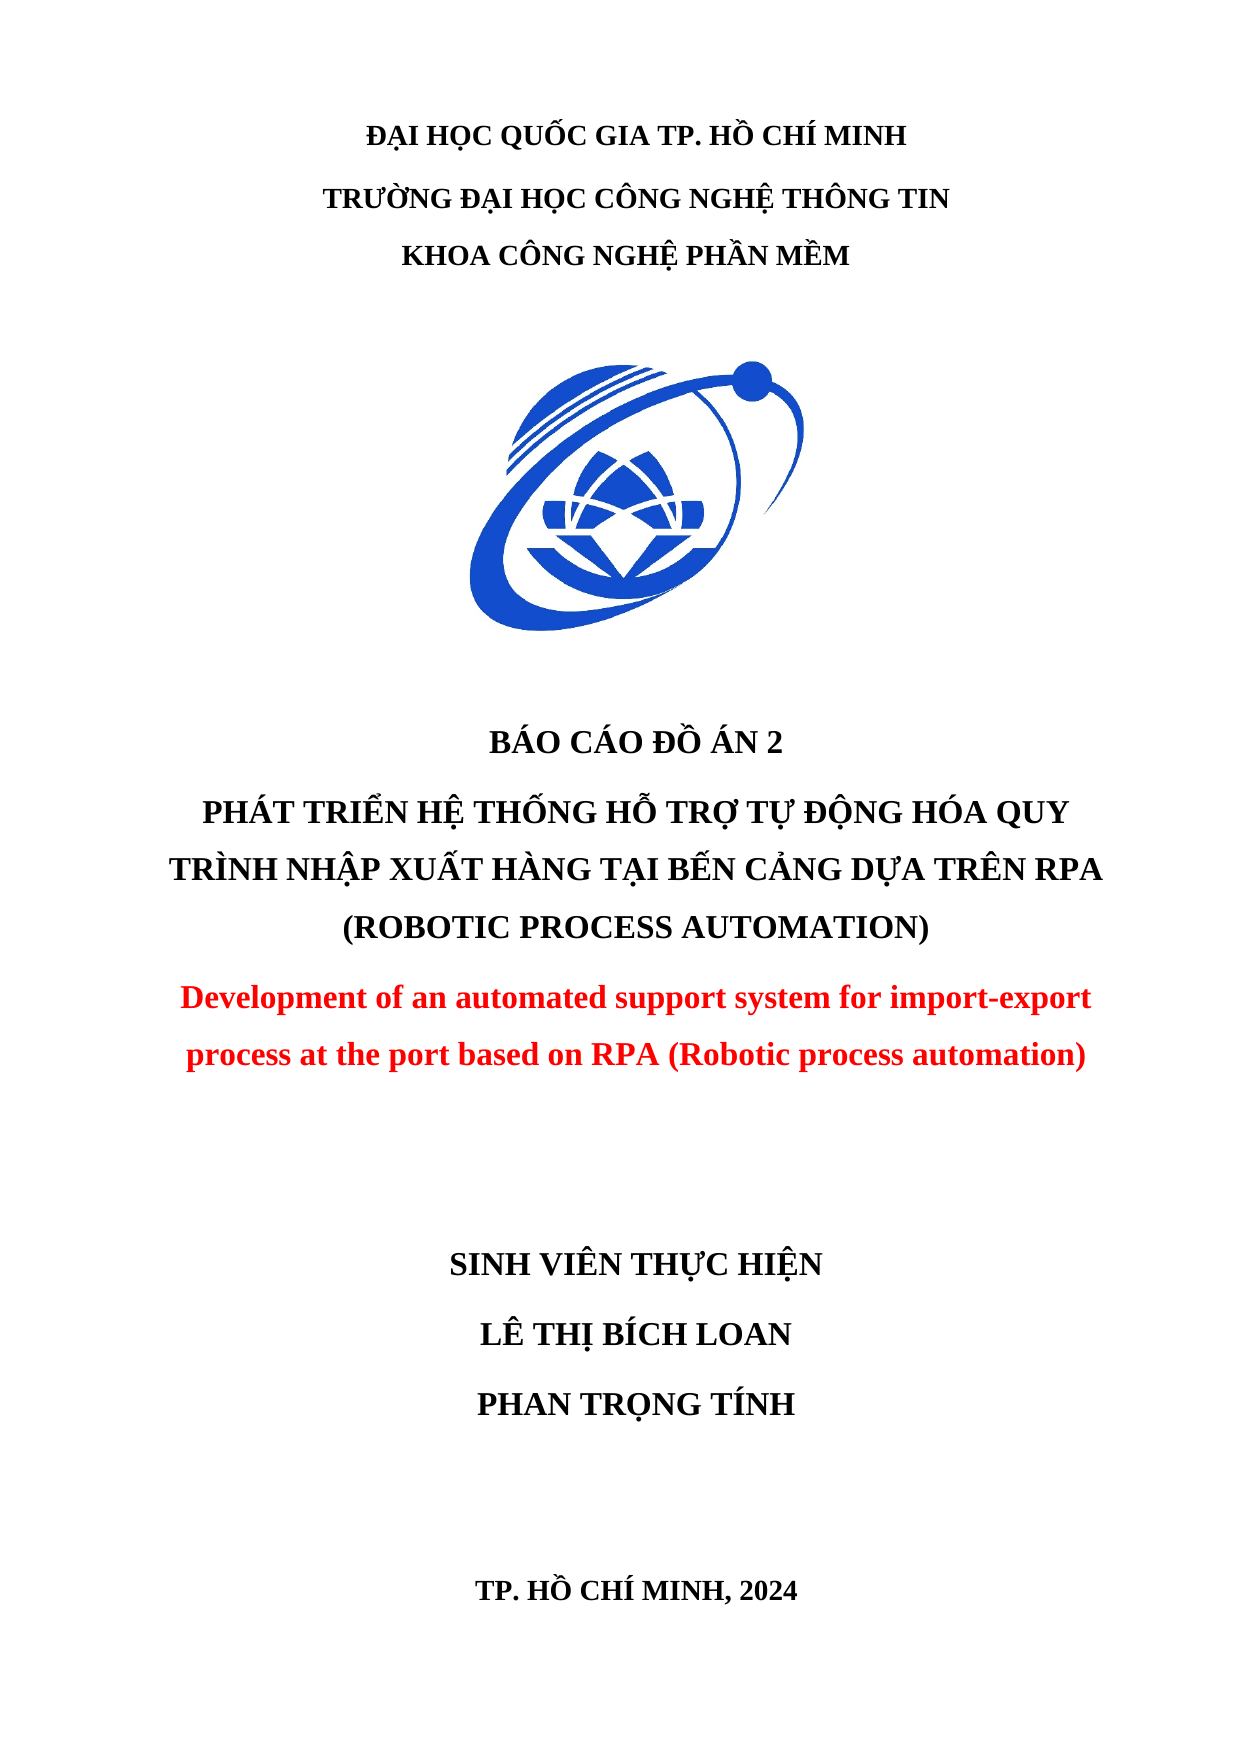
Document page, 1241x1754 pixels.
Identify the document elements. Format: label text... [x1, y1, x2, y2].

text KHOA CÔNG NGHỆ PHẦN MỀM [150, 238, 1122, 271]
text ĐẠI HỌC QUỐC GIA TP. HỒ CHÍ MINH [150, 118, 1122, 152]
text LÊ THỊ BÍCH LOAN [150, 1315, 1122, 1353]
text SINH VIÊN THỰC HIỆN [150, 1245, 1122, 1283]
text PHÁT TRIỂN HỆ THỐNG HỖ TRỢ TỰ ĐỘNG HÓA QUY TRÌNH NHẬP XUẤT HÀNG TẠI BẾN CẢNG DỰA TRÊN RPA (ROBOTIC PROCESS AUTOMATION) [150, 792, 1122, 946]
text TP. HỒ CHÍ MINH, 2024 [150, 1573, 1122, 1607]
text BÁO CÁO ĐỒ ÁN 2 [150, 722, 1122, 761]
picture [466, 359, 806, 635]
text PHAN TRỌNG TÍNH [150, 1385, 1122, 1423]
text Development of an automated support system for import-export process at the port based on RPA (Robotic process automation) [150, 977, 1122, 1073]
text TRƯỜNG ĐẠI HỌC CÔNG NGHỆ THÔNG TIN [150, 181, 1122, 214]
